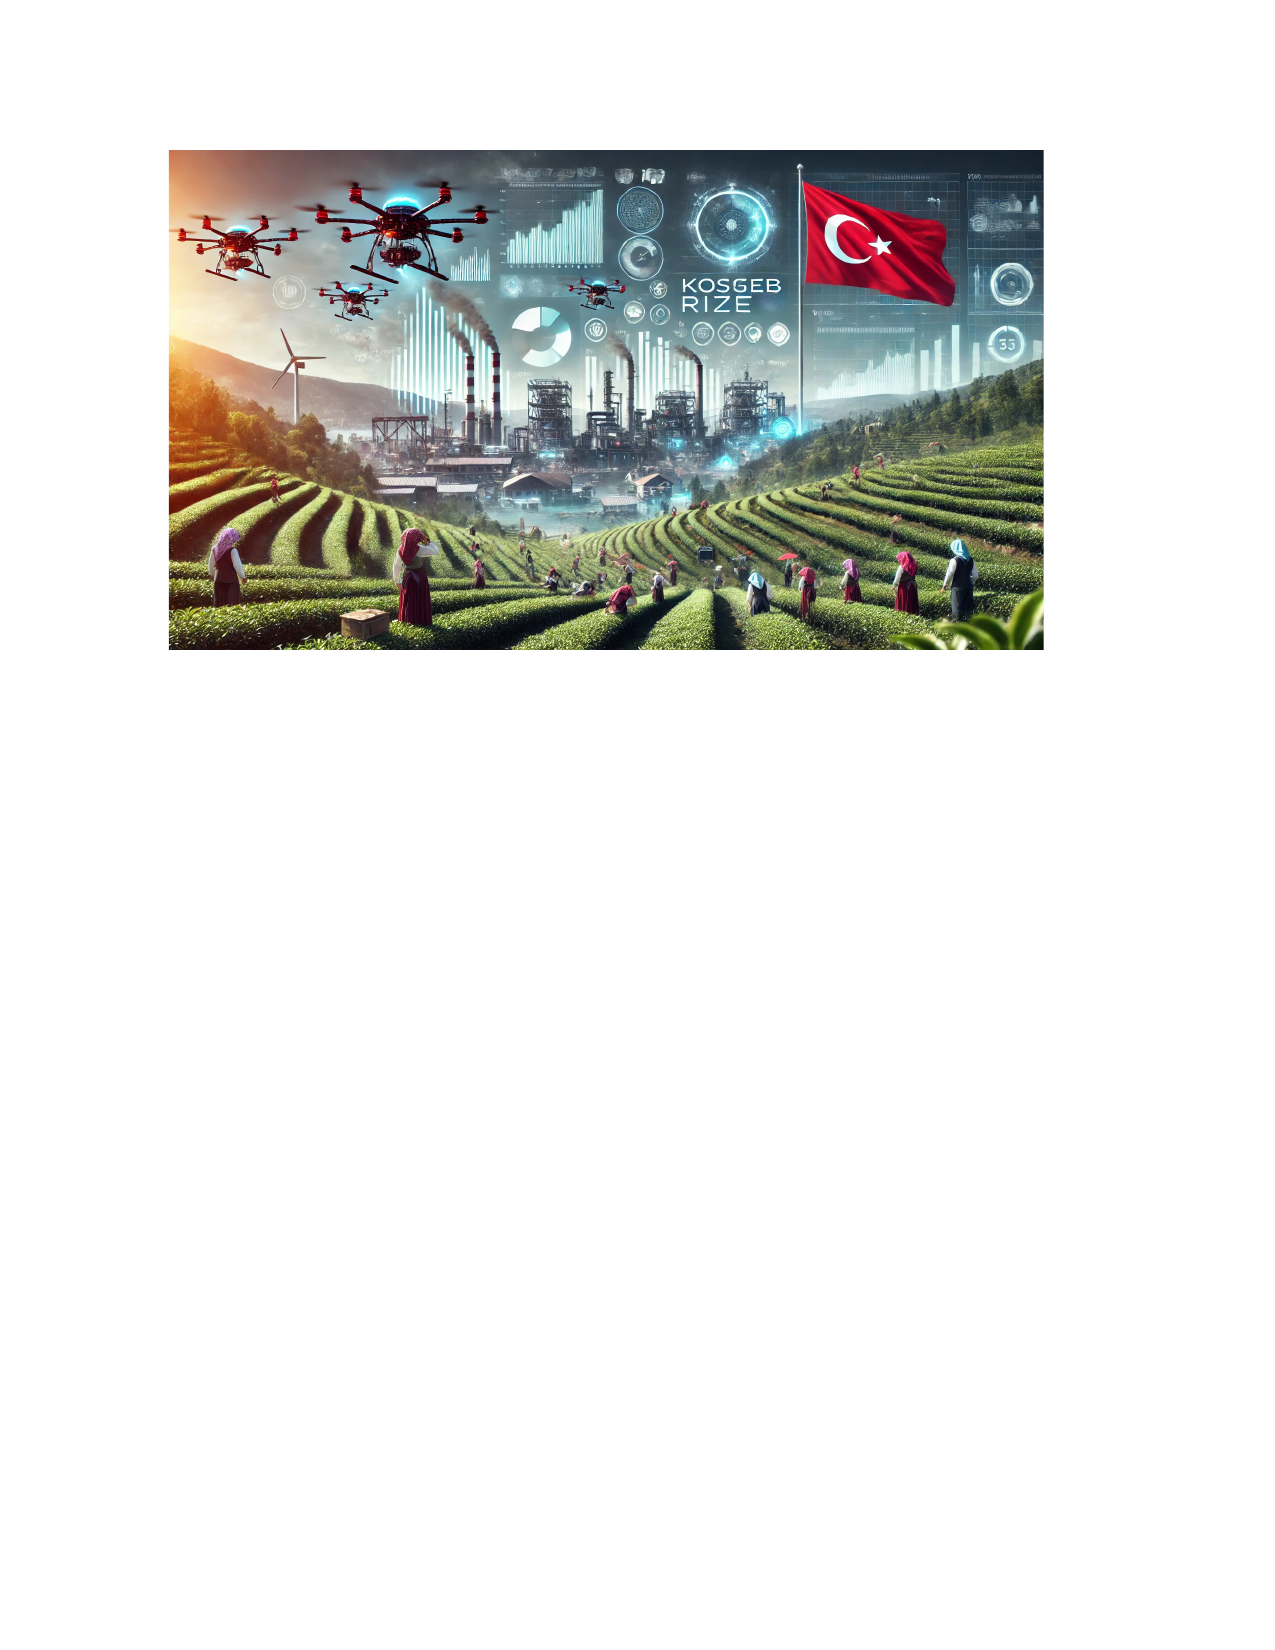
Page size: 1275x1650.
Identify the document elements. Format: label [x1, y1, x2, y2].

picture [168, 150, 1044, 650]
